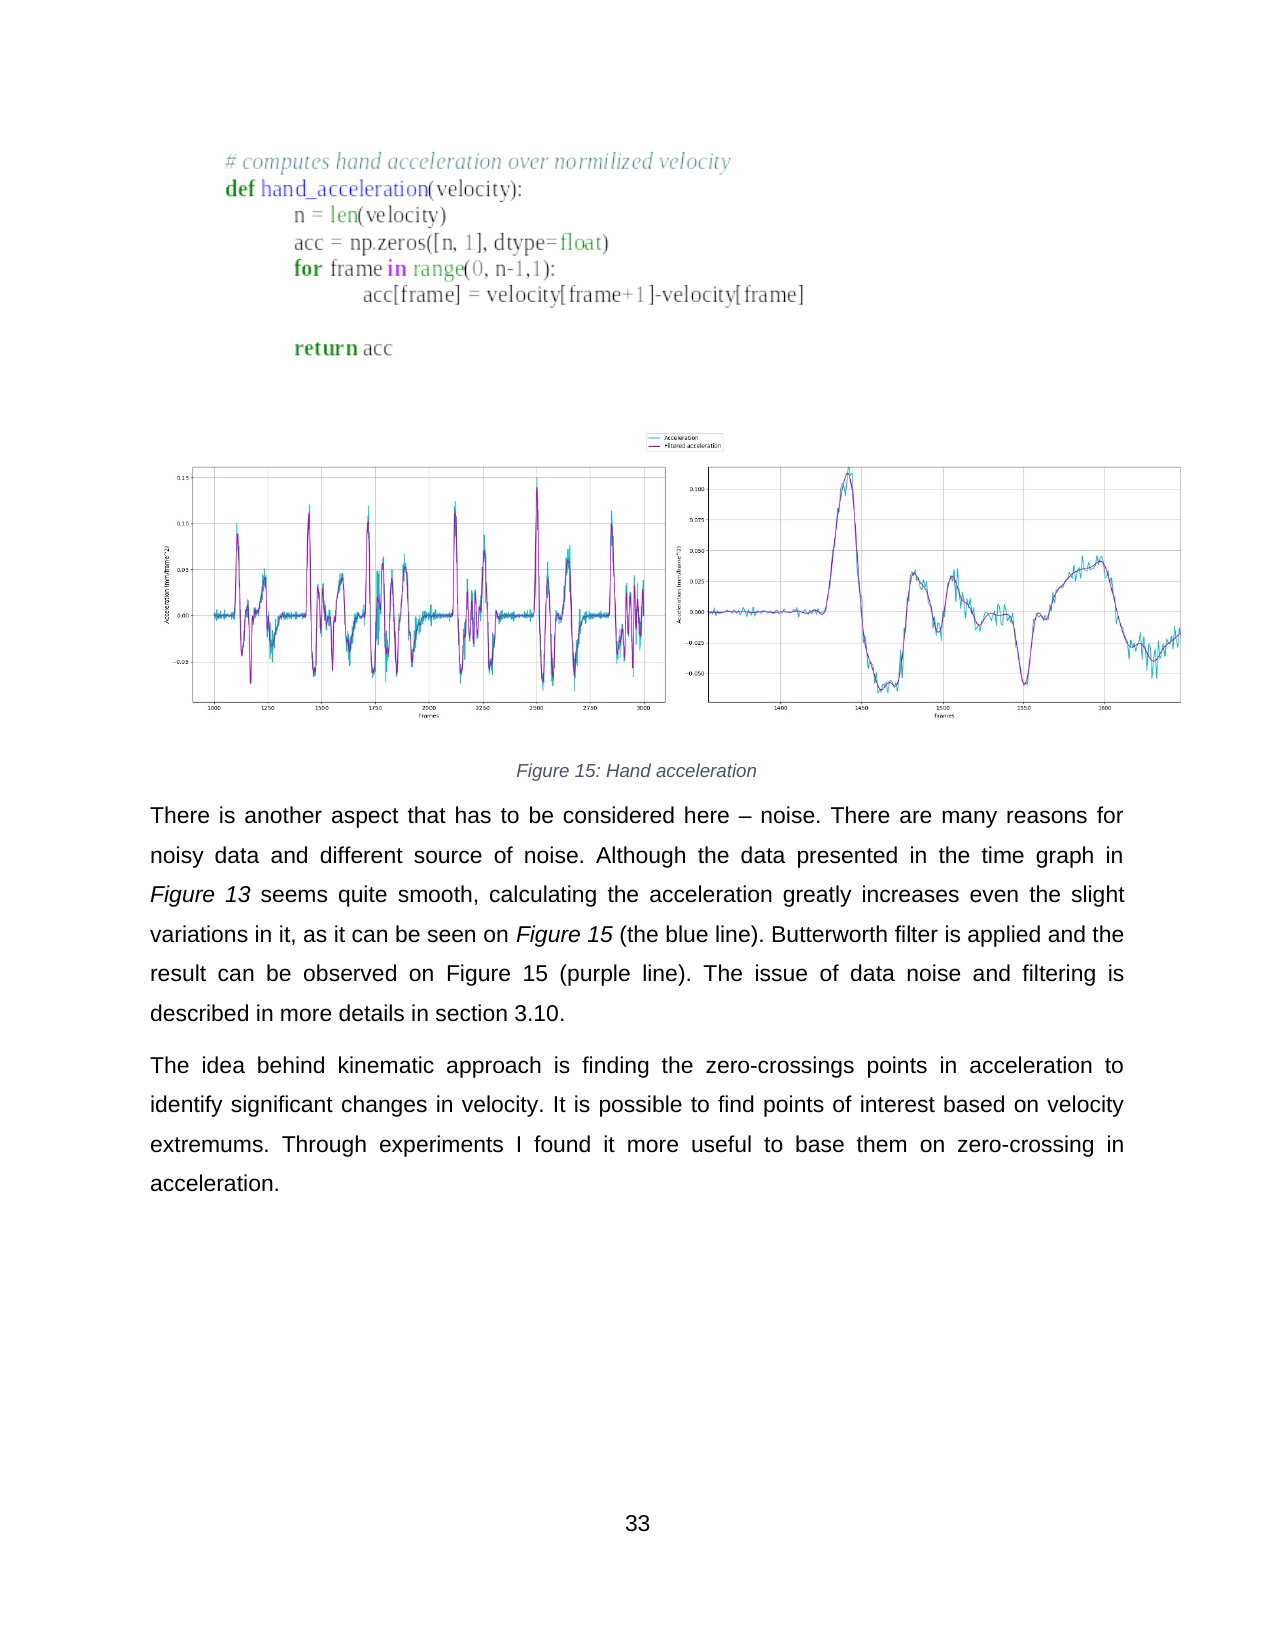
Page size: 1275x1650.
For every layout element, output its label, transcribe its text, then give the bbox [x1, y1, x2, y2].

text There is another aspect that has to be considered here – noise. There are many reasons for noisy data and different source of noise. Although the data presented in the time graph in Figure 13 seems quite smooth, calculating the acceleration greatly increases even the slight variations in it, as it can be seen on Figure 15 (the blue line). Butterworth filter is applied and the result can be observed on Figure 15 (purple line). The issue of data noise and filtering is described in more details in section 3.10. [150, 802, 1125, 1026]
text The idea behind kinematic approach is finding the zero-crossings points in acceleration to identify significant changes in velocity. It is possible to find points of interest based on velocity extremums. Through experiments I found it more useful to base them on zero-crossing in acceleration. [150, 1052, 1125, 1196]
picture [150, 430, 1200, 735]
